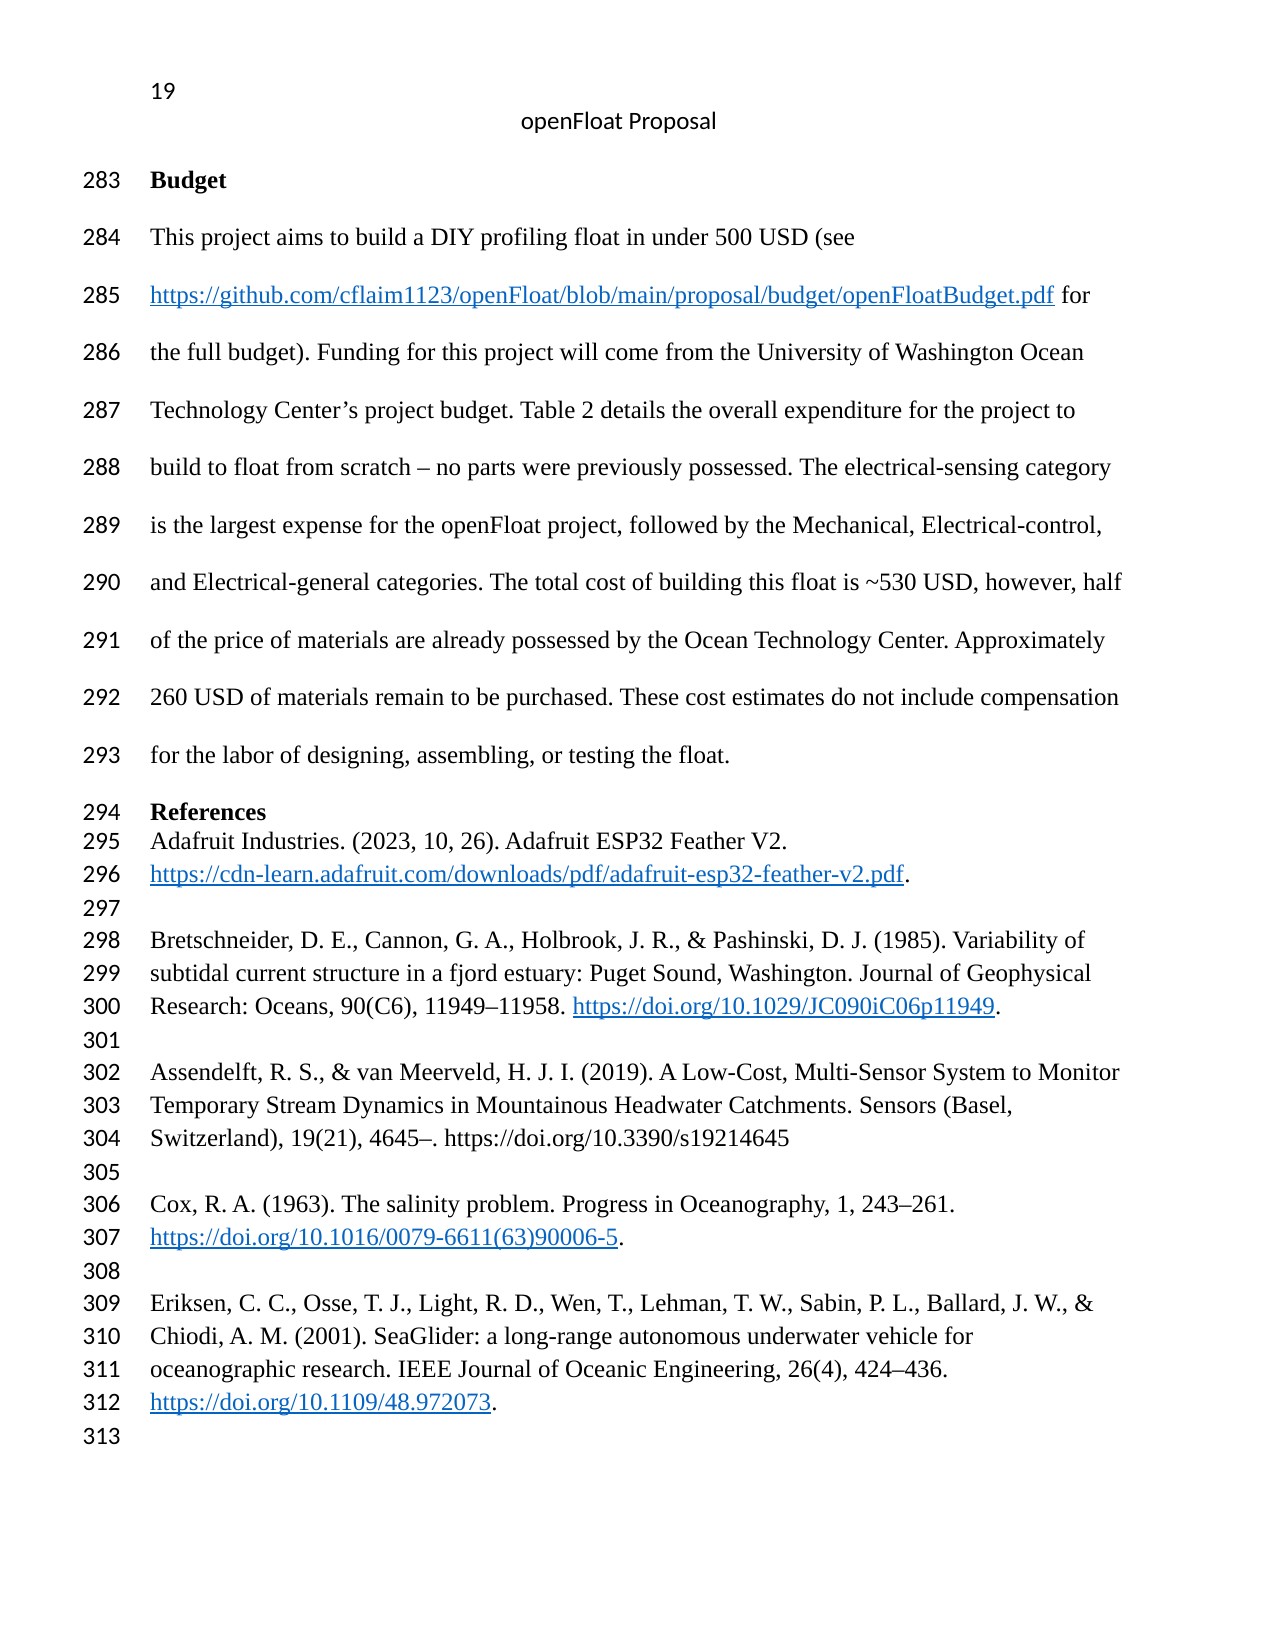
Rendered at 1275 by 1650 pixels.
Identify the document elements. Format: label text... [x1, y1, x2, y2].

text Adafruit Industries. (2023, 10, 26). Adafruit ESP32 Feather V2. https://cdn-learn.adafruit.com/downloads/pdf/adafruit-esp32-feather-v2.pdf. [150, 826, 1125, 888]
text Bretschneider, D. E., Cannon, G. A., Holbrook, J. R., & Pashinski, D. J. (1985). Variability of subtidal current structure in a fjord estuary: Puget Sound, Washington. Journal of Geophysical Research: Oceans, 90(C6), 11949–11958. https://doi.org/10.1029/JC090iC06p11949. [150, 925, 1125, 1020]
text Assendelft, R. S., & van Meerveld, H. J. I. (2019). A Low-Cost, Multi-Sensor System to Monitor Temporary Stream Dynamics in Mountainous Headwater Catchments. Sensors (Basel, Switzerland), 19(21), 4645–. https://doi.org/10.3390/s19214645 [150, 1057, 1125, 1152]
text Budget [150, 165, 1125, 193]
text References [150, 797, 1125, 826]
text Eriksen, C. C., Osse, T. J., Light, R. D., Wen, T., Lehman, T. W., Sabin, P. L., Ballard, J. W., & Chiodi, A. M. (2001). SeaGlider: a long-range autonomous underwater vehicle for oceanographic research. IEEE Journal of Oceanic Engineering, 26(4), 424–436. https://doi.org/10.1109/48.972073. [150, 1288, 1125, 1416]
text This project aims to build a DIY profiling float in under 500 USD (see https://github.com/cflaim1123/openFloat/blob/main/proposal/budget/openFloatBudget.pdf for the full budget). Funding for this project will come from the University of Washington Ocean Technology Center’s project budget. Table 2 details the overall expenditure for the project to build to float from scratch – no parts were previously possessed. The electrical-sensing category is the largest expense for the openFloat project, followed by the Mechanical, Electrical-control, and Electrical-general categories. The total cost of building this float is ~530 USD, however, half of the price of materials are already possessed by the Ocean Technology Center. Approximately 260 USD of materials remain to be purchased. These cost estimates do not include compensation for the labor of designing, assembling, or testing the float. [150, 222, 1125, 768]
text Cox, R. A. (1963). The salinity problem. Progress in Oceanography, 1, 243–261. https://doi.org/10.1016/0079-6611(63)90006-5. [150, 1189, 1125, 1251]
